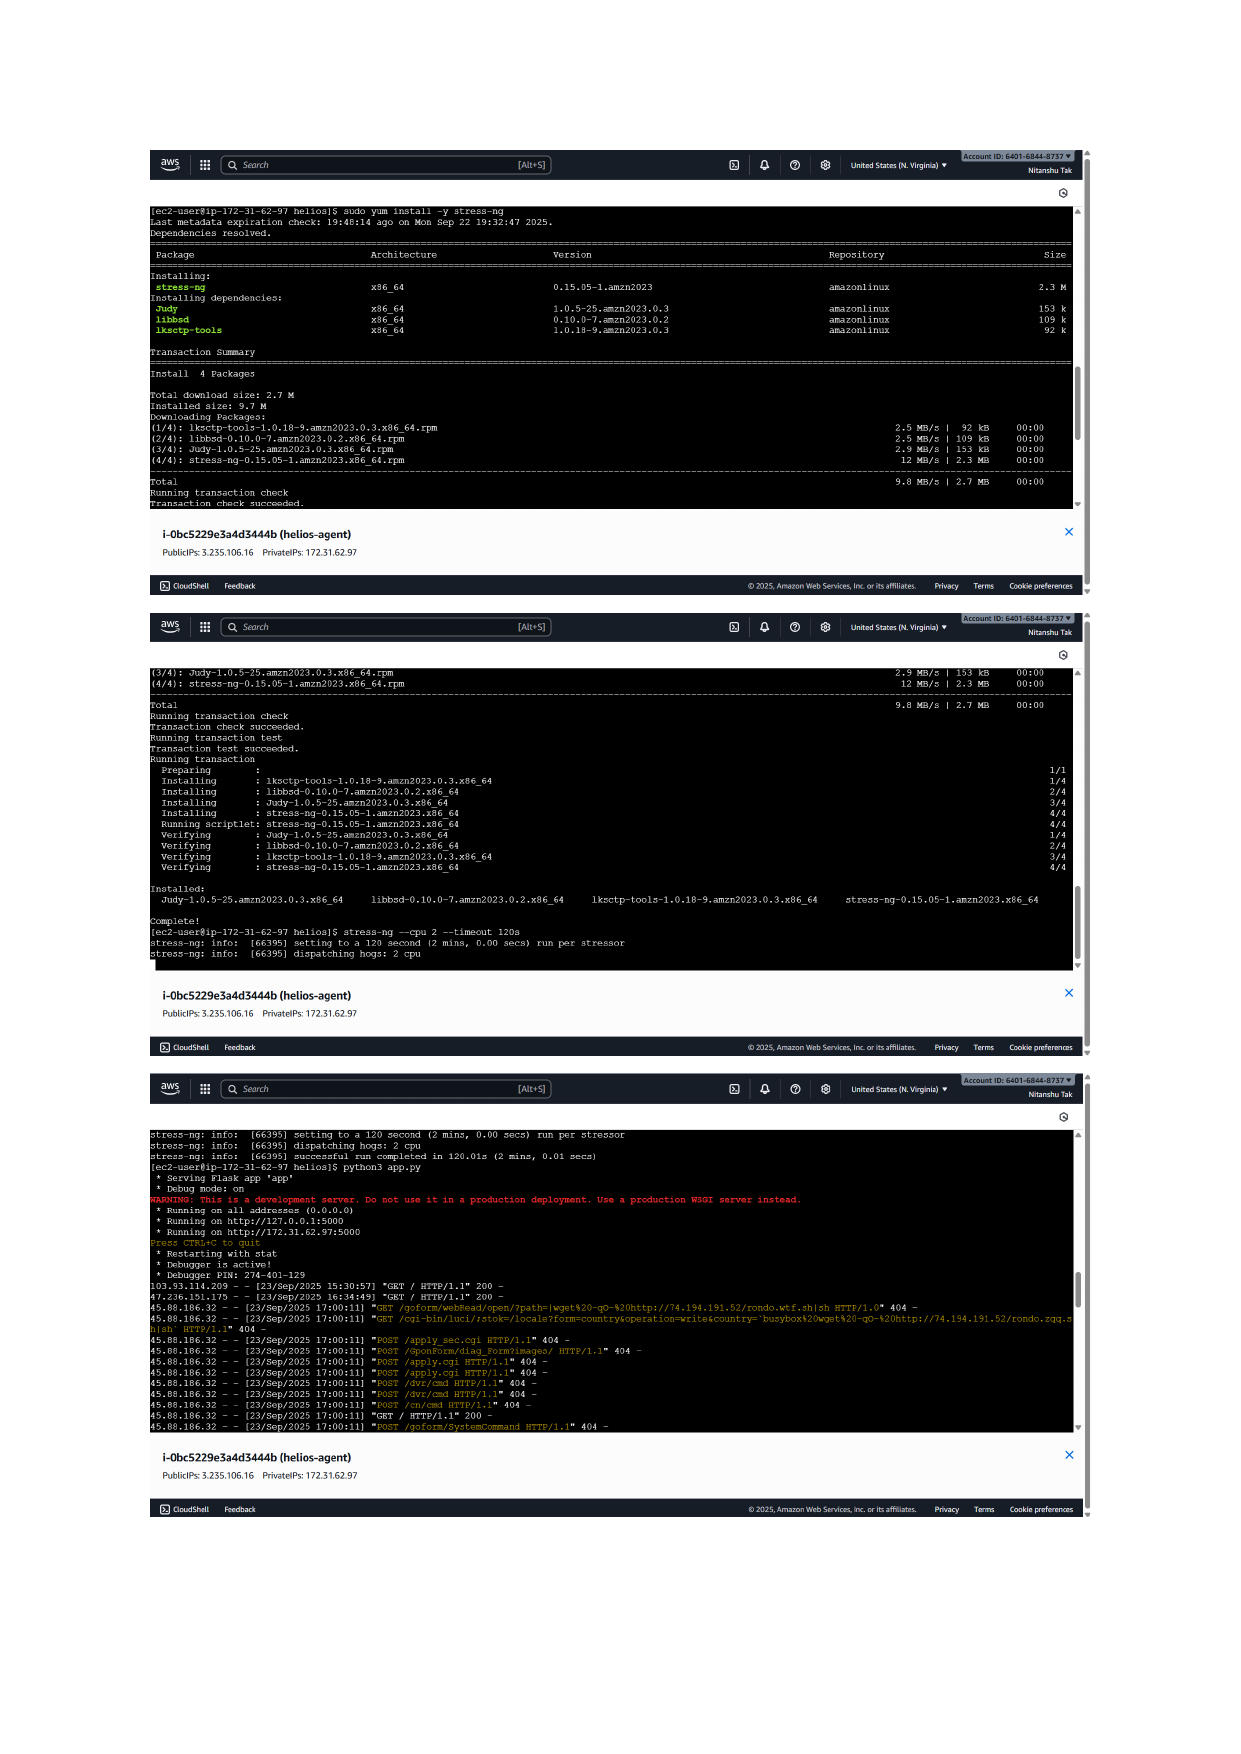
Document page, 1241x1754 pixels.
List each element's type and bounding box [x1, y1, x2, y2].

picture [150, 613, 1091, 1056]
picture [150, 1073, 1091, 1517]
picture [150, 150, 1091, 595]
